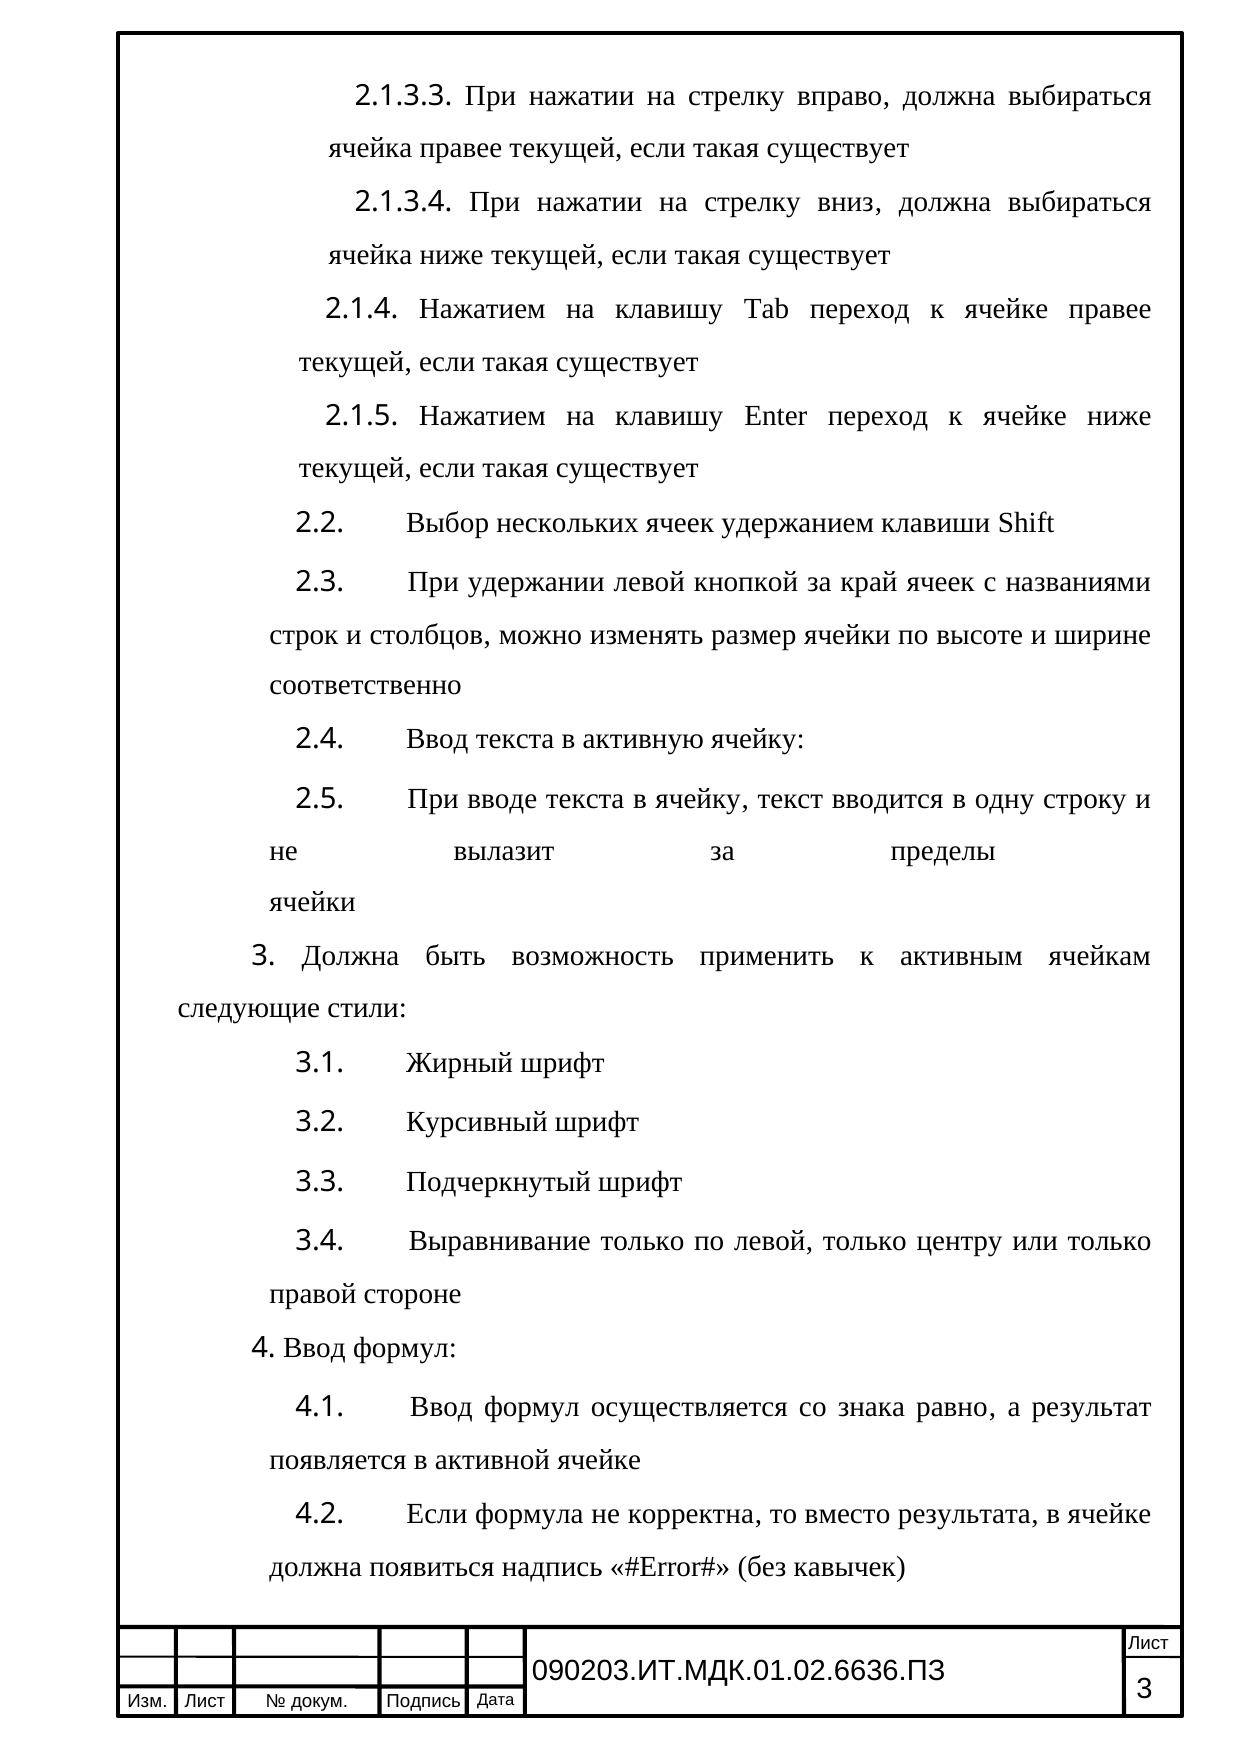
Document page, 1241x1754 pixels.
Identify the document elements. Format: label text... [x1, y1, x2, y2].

list Подчеркнутый шрифт [269, 1160, 1152, 1199]
list При нажатии на стрелку вниз, должна выбираться ячейка ниже текущей, если такая существует [328, 181, 1152, 271]
list Нажатием на клавишу Enter переход к ячейке ниже текущей, если такая существует [299, 394, 1152, 484]
list Ввод формул осуществляется со знака равно, а результат появляется в активной ячейке [269, 1386, 1152, 1476]
list Ввод формул: [177, 1326, 1152, 1366]
list Ввод текста в активную ячейку: [269, 717, 1152, 757]
list Если формула не корректна, то вместо результата, в ячейке должна появиться надпись «#Error#» (без кавычек) [269, 1492, 1152, 1582]
list При вводе текста в ячейку, текст вводится в одну строку и не вылазит за пределы ячейки [269, 777, 1152, 917]
list При нажатии на стрелку вправо, должна выбираться ячейка правее текущей, если такая существует [328, 74, 1152, 164]
list Нажатием на клавишу Tab переход к ячейке правее текущей, если такая существует [299, 287, 1152, 377]
list Выравнивание только по левой, только центру или только правой стороне [269, 1219, 1152, 1309]
list Жирный шрифт [269, 1041, 1152, 1081]
list Курсивный шрифт [269, 1100, 1152, 1140]
list При удержании левой кнопкой за край ячеек с названиями строк и столбцов, можно изменять размер ячейки по высоте и ширине соответственно [269, 560, 1152, 701]
list Выбор нескольких ячеек удержанием клавиши Shift [269, 501, 1152, 541]
list Должна быть возможность применить к активным ячейкам следующие стили: [177, 934, 1152, 1024]
